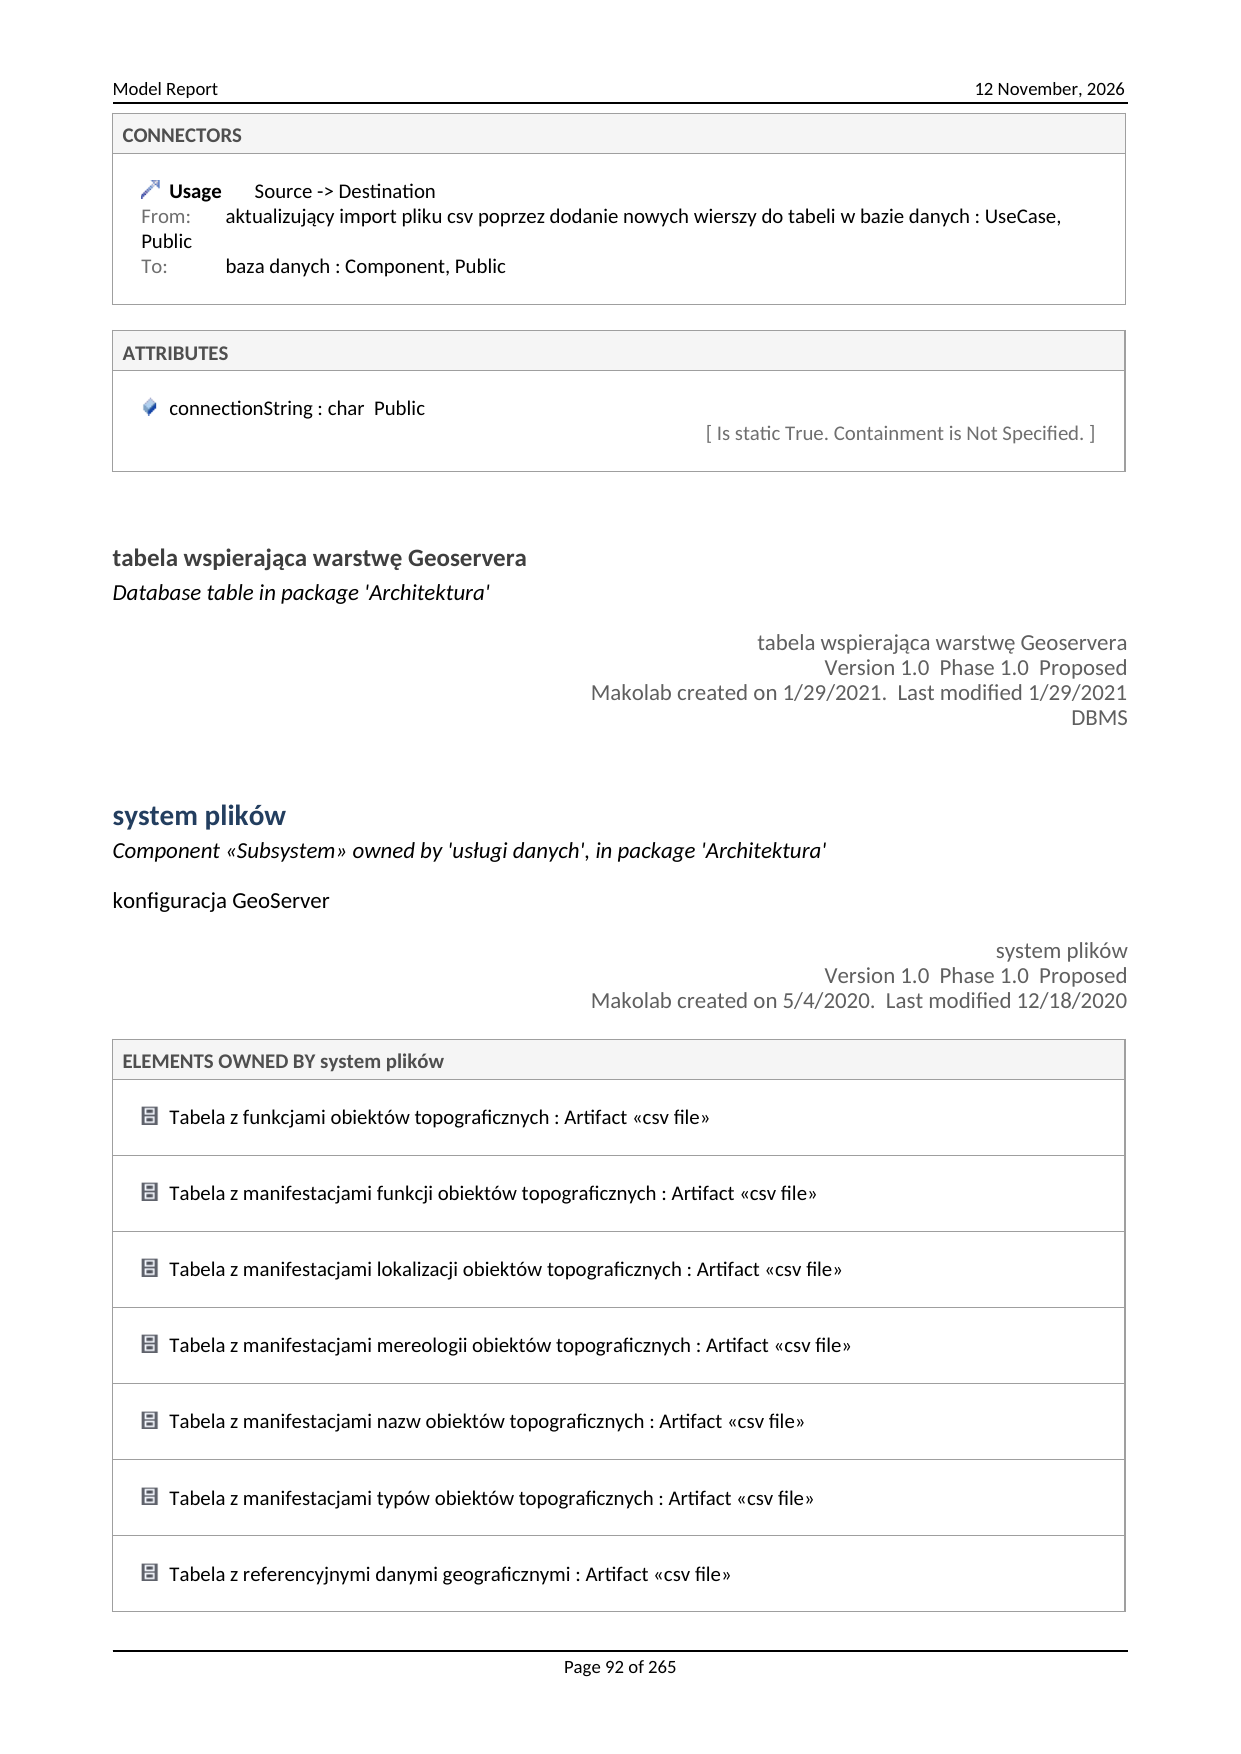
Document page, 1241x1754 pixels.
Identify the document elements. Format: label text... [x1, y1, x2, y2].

picture [141, 1410, 160, 1429]
picture [141, 1258, 160, 1277]
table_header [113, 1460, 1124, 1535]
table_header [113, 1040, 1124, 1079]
text Makolab created on 5/4/2020. Last modified 12/18/2020 [112, 988, 1128, 1013]
text Makolab created on 1/29/2021. Last modified 1/29/2021 [112, 680, 1128, 705]
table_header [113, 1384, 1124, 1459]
text Database table in package 'Architektura' [112, 580, 1128, 605]
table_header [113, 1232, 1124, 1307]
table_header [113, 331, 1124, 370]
picture [141, 1562, 160, 1581]
picture [141, 397, 160, 416]
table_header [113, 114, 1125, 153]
picture [141, 1182, 160, 1201]
text konfiguracja GeoServer [112, 888, 1128, 913]
subtitle tabela wspierająca warstwę Geoservera [112, 547, 1128, 572]
picture [141, 1106, 160, 1125]
text DBMS [112, 705, 1128, 730]
subtitle system plików [112, 805, 1128, 830]
text Version 1.0 Phase 1.0 Proposed [112, 963, 1128, 988]
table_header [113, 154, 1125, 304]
text tabela wspierająca warstwę Geoservera [112, 630, 1128, 655]
text Version 1.0 Phase 1.0 Proposed [112, 655, 1128, 680]
picture [141, 1334, 160, 1353]
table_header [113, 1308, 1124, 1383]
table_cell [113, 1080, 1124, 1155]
picture [141, 1486, 160, 1505]
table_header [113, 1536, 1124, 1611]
picture [141, 180, 160, 199]
text system plików [112, 938, 1128, 963]
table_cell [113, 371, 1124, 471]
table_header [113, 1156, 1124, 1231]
text Component «Subsystem» owned by 'usługi danych', in package 'Architektura' [112, 838, 1128, 863]
